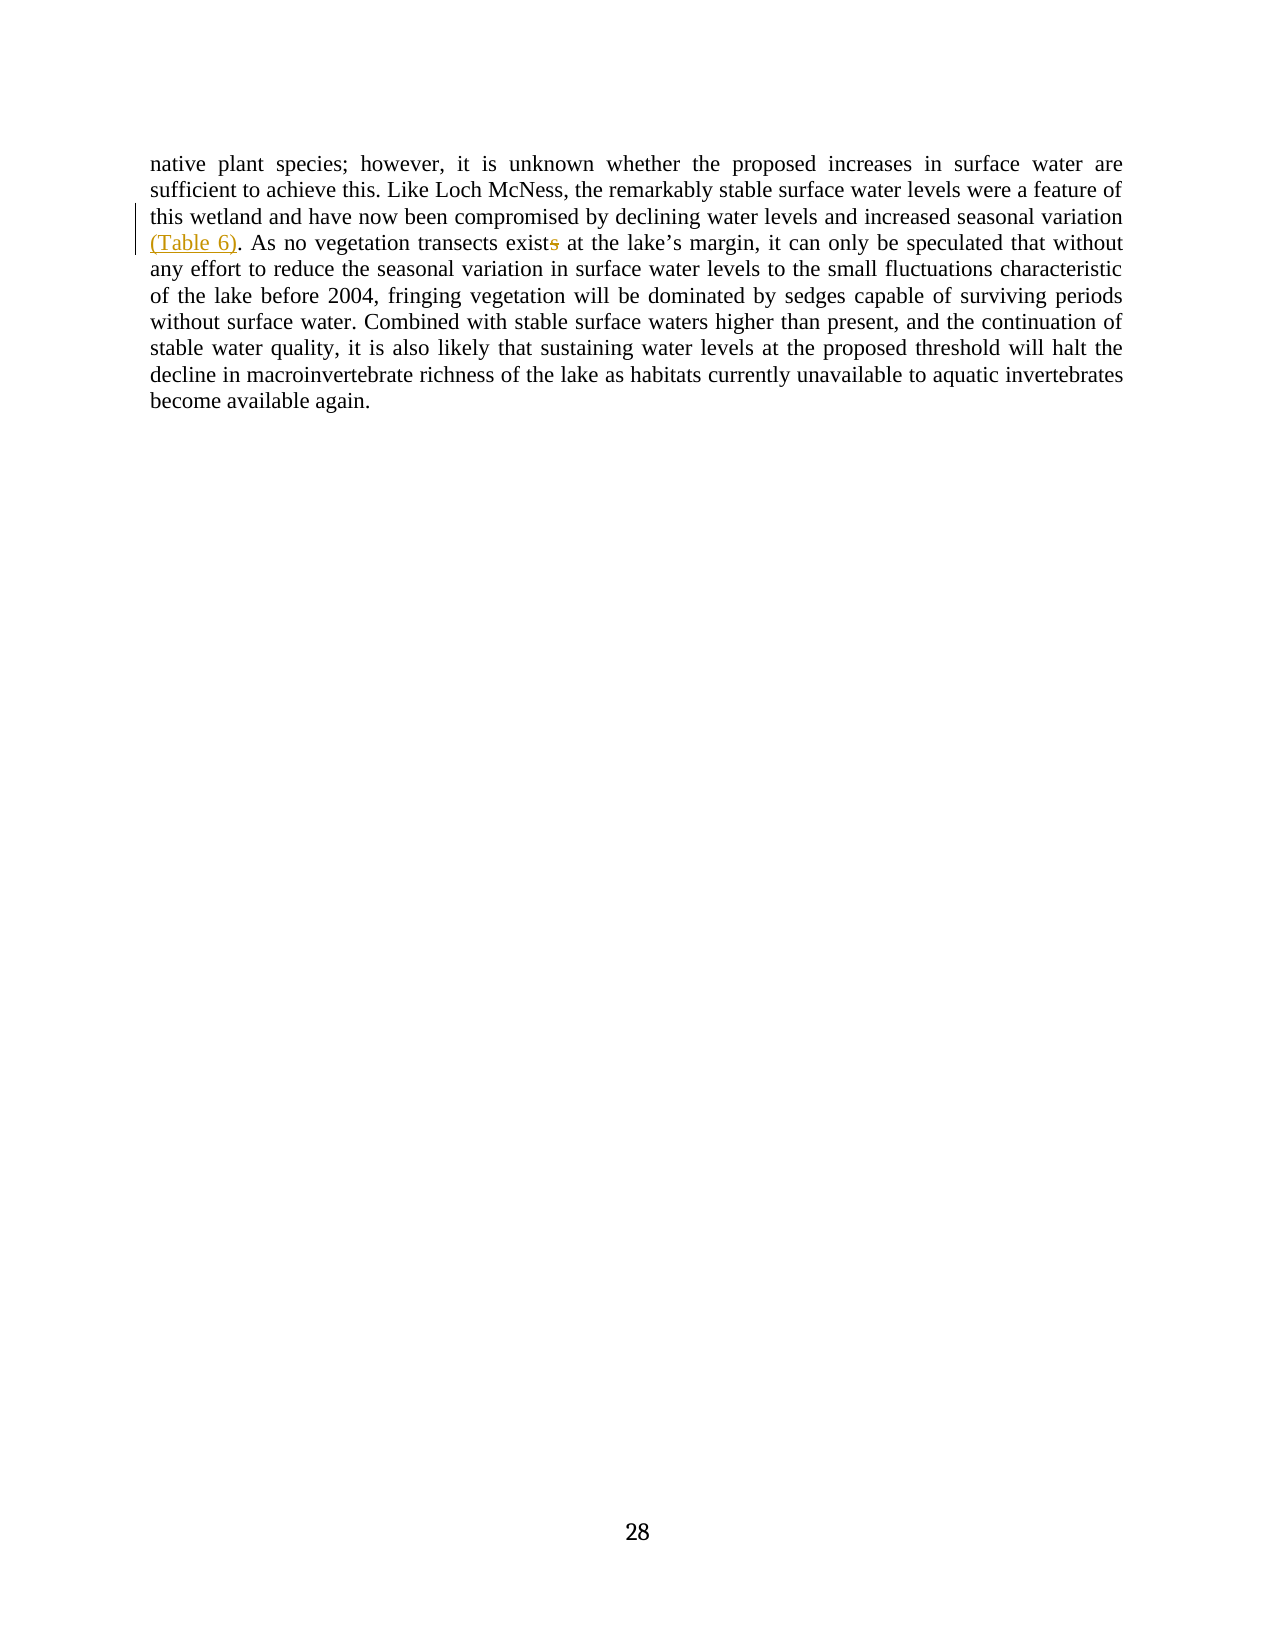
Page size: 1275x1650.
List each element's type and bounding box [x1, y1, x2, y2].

text [150, 150, 1125, 413]
